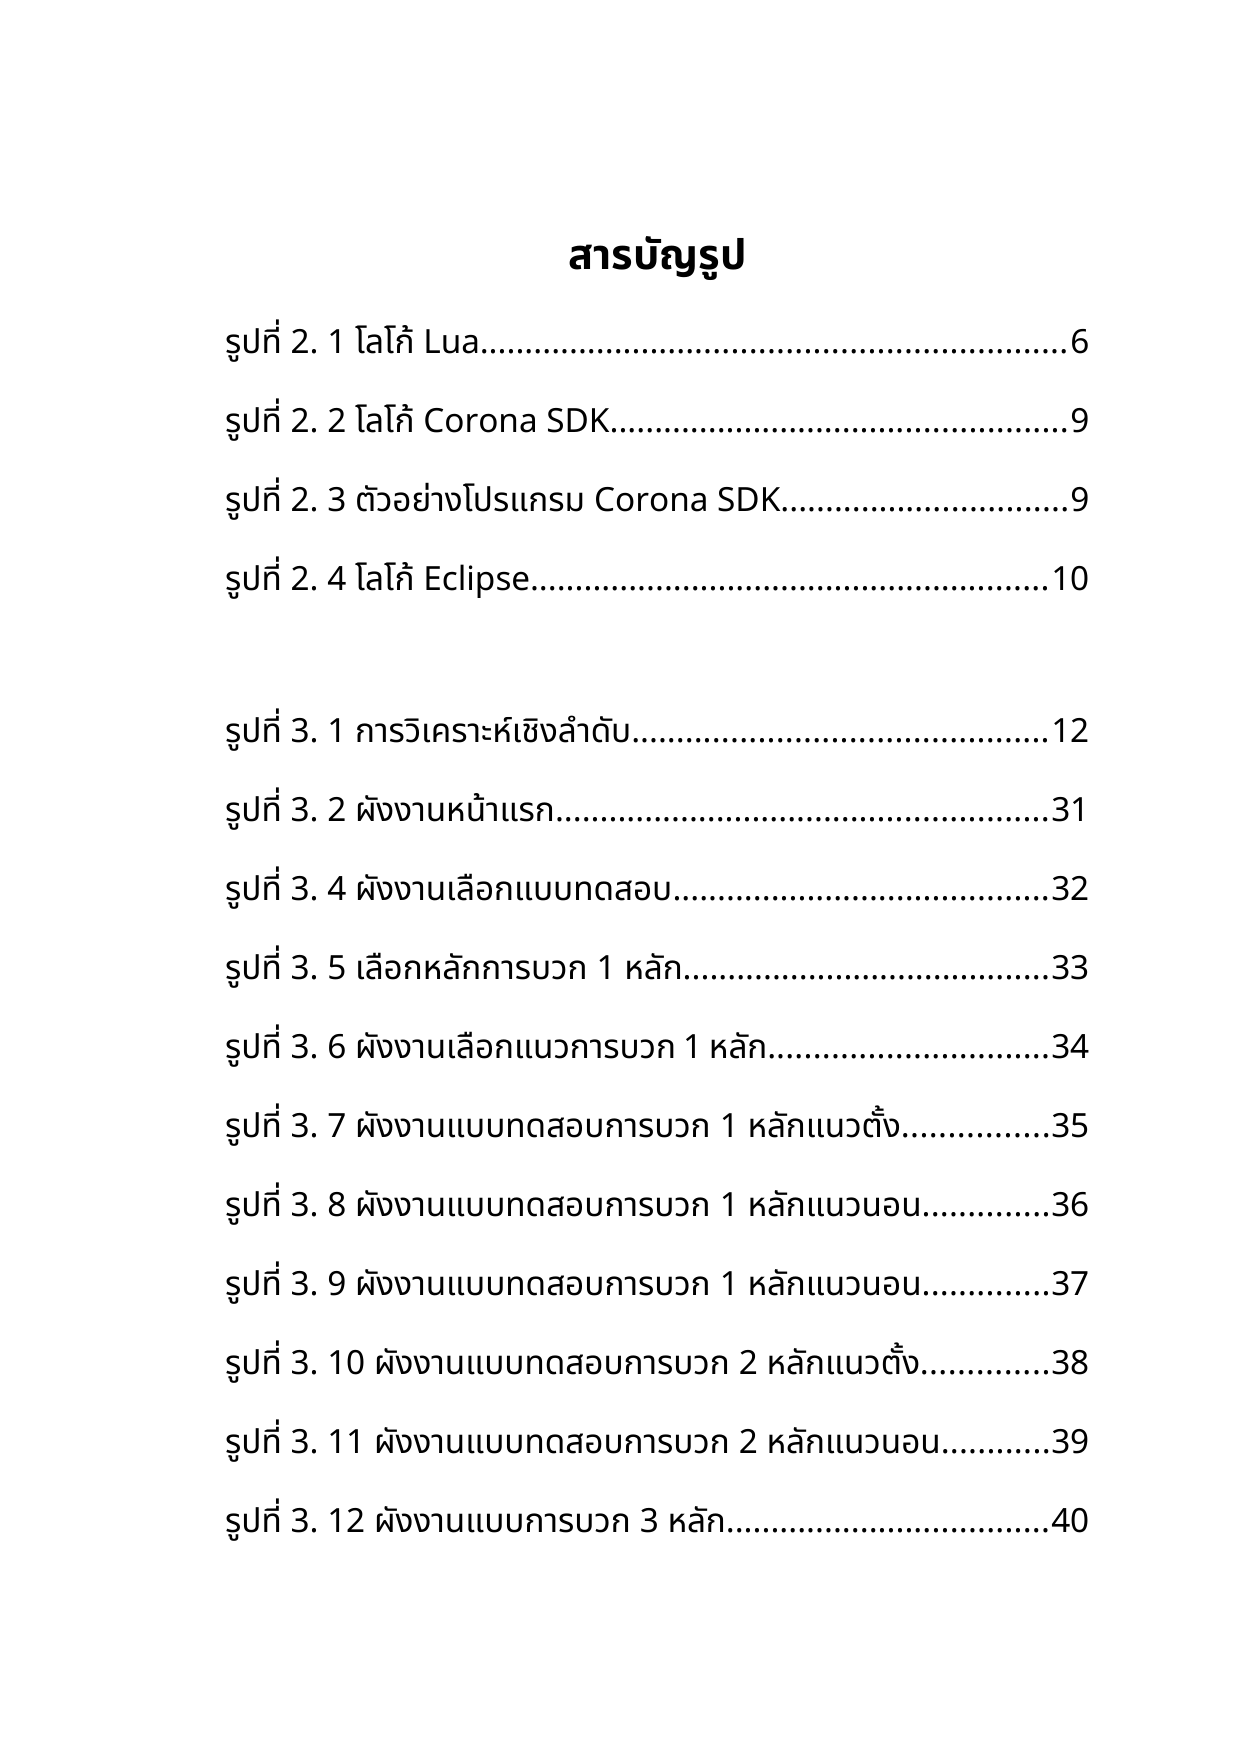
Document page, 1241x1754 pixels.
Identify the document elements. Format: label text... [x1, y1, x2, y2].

text รูปที่ 3. 1 การวิเคราะห์เชิงลําดับ 12 [225, 707, 1090, 758]
text รูปที่ 3. 10 ผังงานแบบทดสอบการบวก 2 หลักแนวตั้ง 38 [225, 1339, 1090, 1389]
text รูปที่ 3. 7 ผังงานแบบทดสอบการบวก 1 หลักแนวตั้ง 35 [225, 1102, 1090, 1152]
text สารบัญรูป [225, 225, 1090, 288]
text รูปที่ 2. 2 โลโก้ Corona SDK 9 [225, 397, 1090, 448]
text รูปที่ 3. 8 ผังงานแบบทดสอบการบวก 1 หลักแนวนอน 36 [225, 1181, 1090, 1231]
text รูปที่ 2. 4 โลโก้ Eclipse 10 [225, 555, 1090, 606]
text รูปที่ 3. 12 ผังงานแบบการบวก 3 หลัก 40 [225, 1497, 1090, 1547]
text รูปที่ 3. 9 ผังงานแบบทดสอบการบวก 1 หลักแนวนอน 37 [225, 1260, 1090, 1310]
text รูปที่ 3. 2 ผังงานหน้าแรก 31 [225, 786, 1090, 837]
text รูปที่ 3. 5 เลือกหลักการบวก 1 หลัก 33 [225, 944, 1090, 994]
text รูปที่ 2. 3 ตัวอย่างโปรแกรม Corona SDK 9 [225, 476, 1090, 527]
text รูปที่ 2. 1 โลโก้ Lua 6 [225, 318, 1090, 369]
text รูปที่ 3. 11 ผังงานแบบทดสอบการบวก 2 หลักแนวนอน 39 [225, 1418, 1090, 1468]
text รูปที่ 3. 4 ผังงานเลือกแบบทดสอบ 32 [225, 865, 1090, 916]
text รูปที่ 3. 6 ผังงานเลือกแนวการบวก1หลัก 34 [225, 1023, 1090, 1073]
